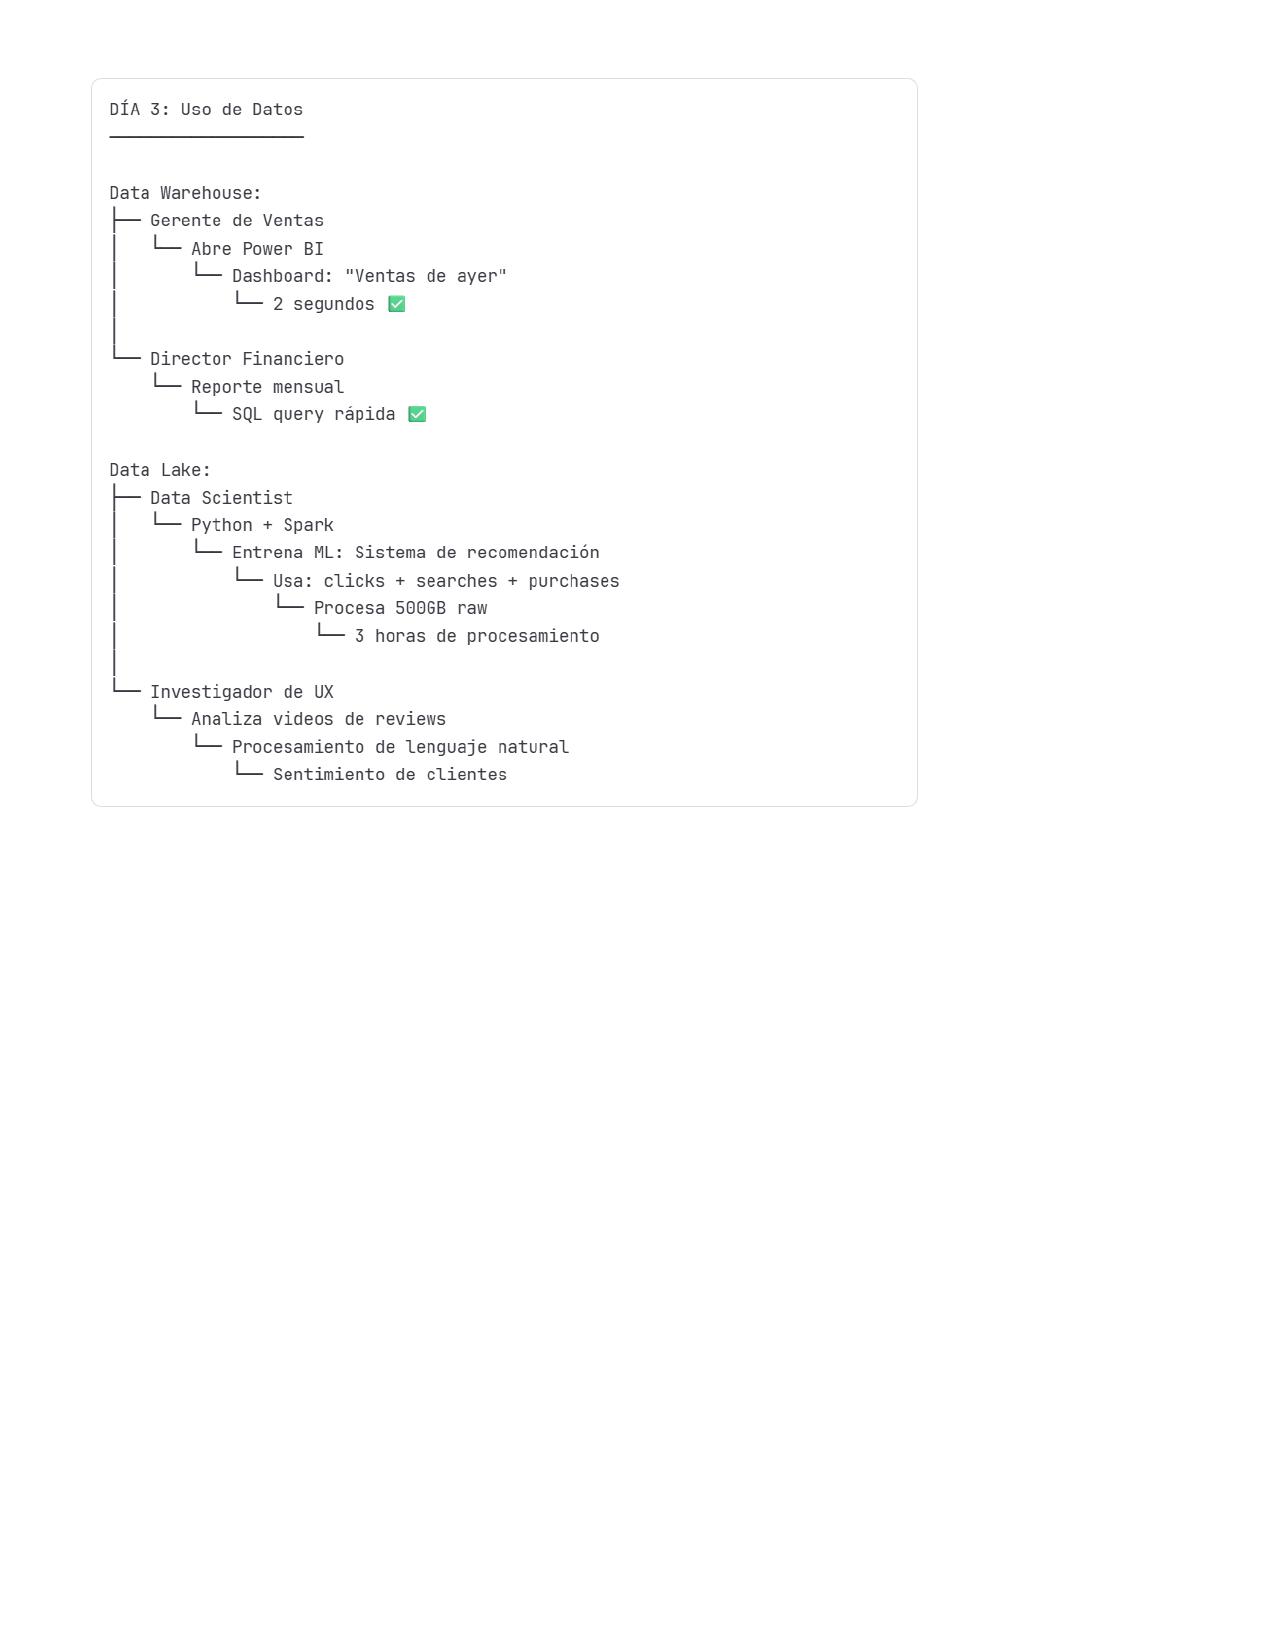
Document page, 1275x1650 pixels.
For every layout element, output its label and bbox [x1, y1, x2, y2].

picture [75, 75, 926, 813]
